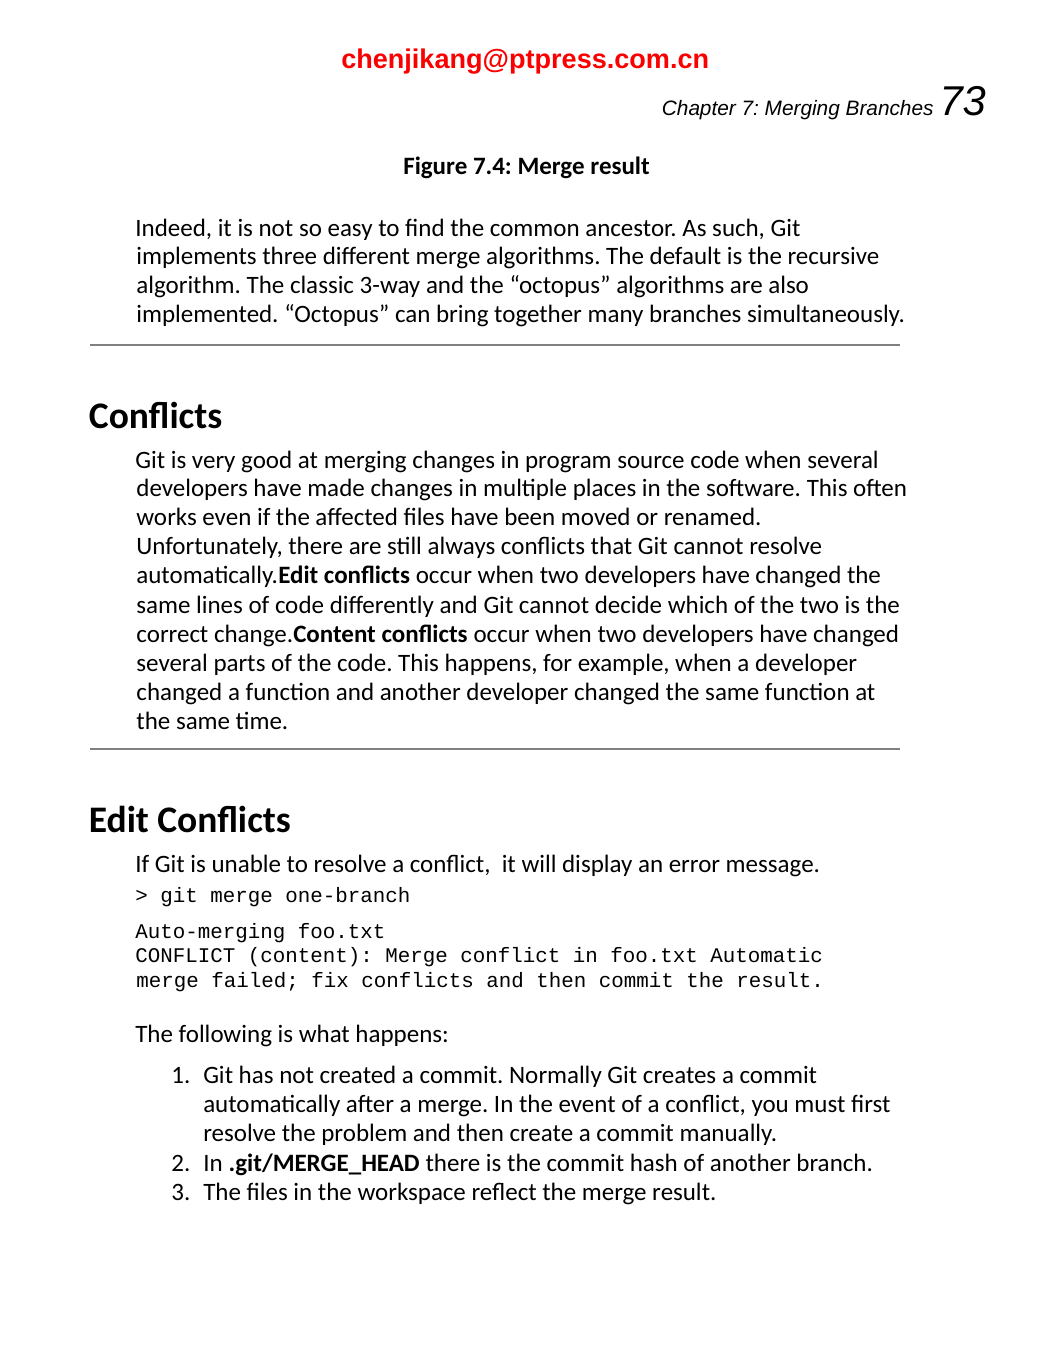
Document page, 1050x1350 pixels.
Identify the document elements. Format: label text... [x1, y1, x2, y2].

list The files in the workspace reflect the merge result. [171, 1177, 912, 1206]
text If Git is unable to resolve a conflict, it will display an error message. [135, 849, 912, 878]
text Auto-merging foo.txt [135, 921, 904, 944]
subtitle Figure 7.4: Merge result [158, 150, 894, 181]
text Git is very good at merging changes in program source code when several developers have made changes in multiple places in the software. This often works even if the affected files have been moved or renamed. Unfortunately, there are still always conflicts that Git cannot resolve automatically.Edit conflicts occur when two developers have changed the same lines of code differently and Git cannot decide which of the two is the correct change.Content conflicts occur when two developers have changed several parts of the code. This happens, for example, when a developer changed a function and another developer changed the same function at the same time. [135, 445, 912, 736]
text The following is what happens: [135, 1019, 912, 1048]
subtitle Conflicts [89, 392, 871, 437]
subtitle Edit Conflicts [89, 796, 871, 841]
text Indeed, it is not so easy to find the common ancestor. As such, Git implements three different merge algorithms. The default is the recursive algorithm. The classic 3-way and the “octopus” algorithms are also implemented. “Octopus” can bring together many branches simultaneously. [135, 213, 912, 329]
text > git merge one-branch [135, 885, 904, 908]
text CONFLICT (content): Merge conflict in foo.txt Automatic merge failed; fix conflicts and then commit the result. [135, 945, 883, 993]
list Git has not created a commit. Normally Git creates a commit automatically after a merge. In the event of a conflict, you must first resolve the problem and then create a commit manually. [171, 1061, 912, 1148]
list In .git/MERGE_HEAD there is the commit hash of another branch. [171, 1148, 912, 1177]
